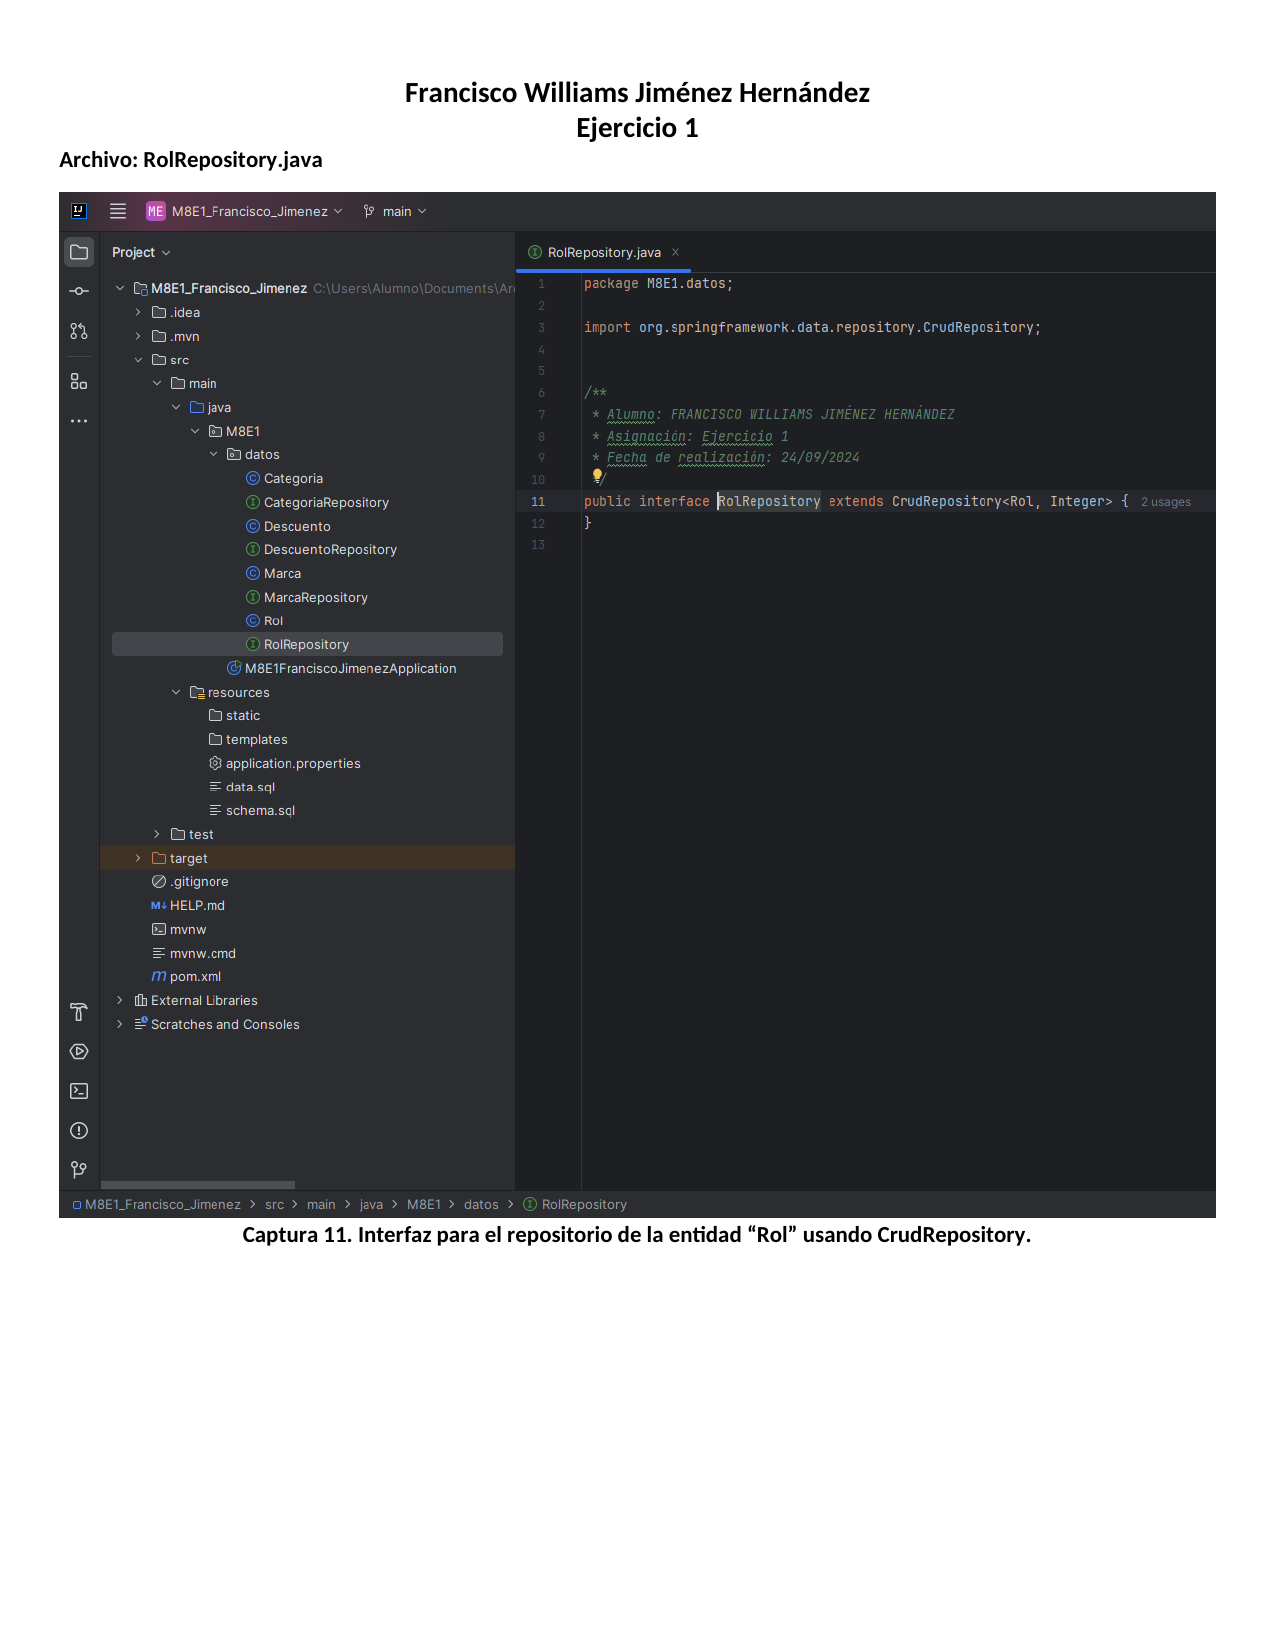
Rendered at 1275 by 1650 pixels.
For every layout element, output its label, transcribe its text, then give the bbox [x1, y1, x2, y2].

picture [59, 192, 1216, 1218]
text Archivo: RolRepository.java [59, 145, 1216, 173]
text Captura 11. Interfaz para el repositorio de la entidad “Rol” usando CrudRepository. [59, 1218, 1216, 1248]
